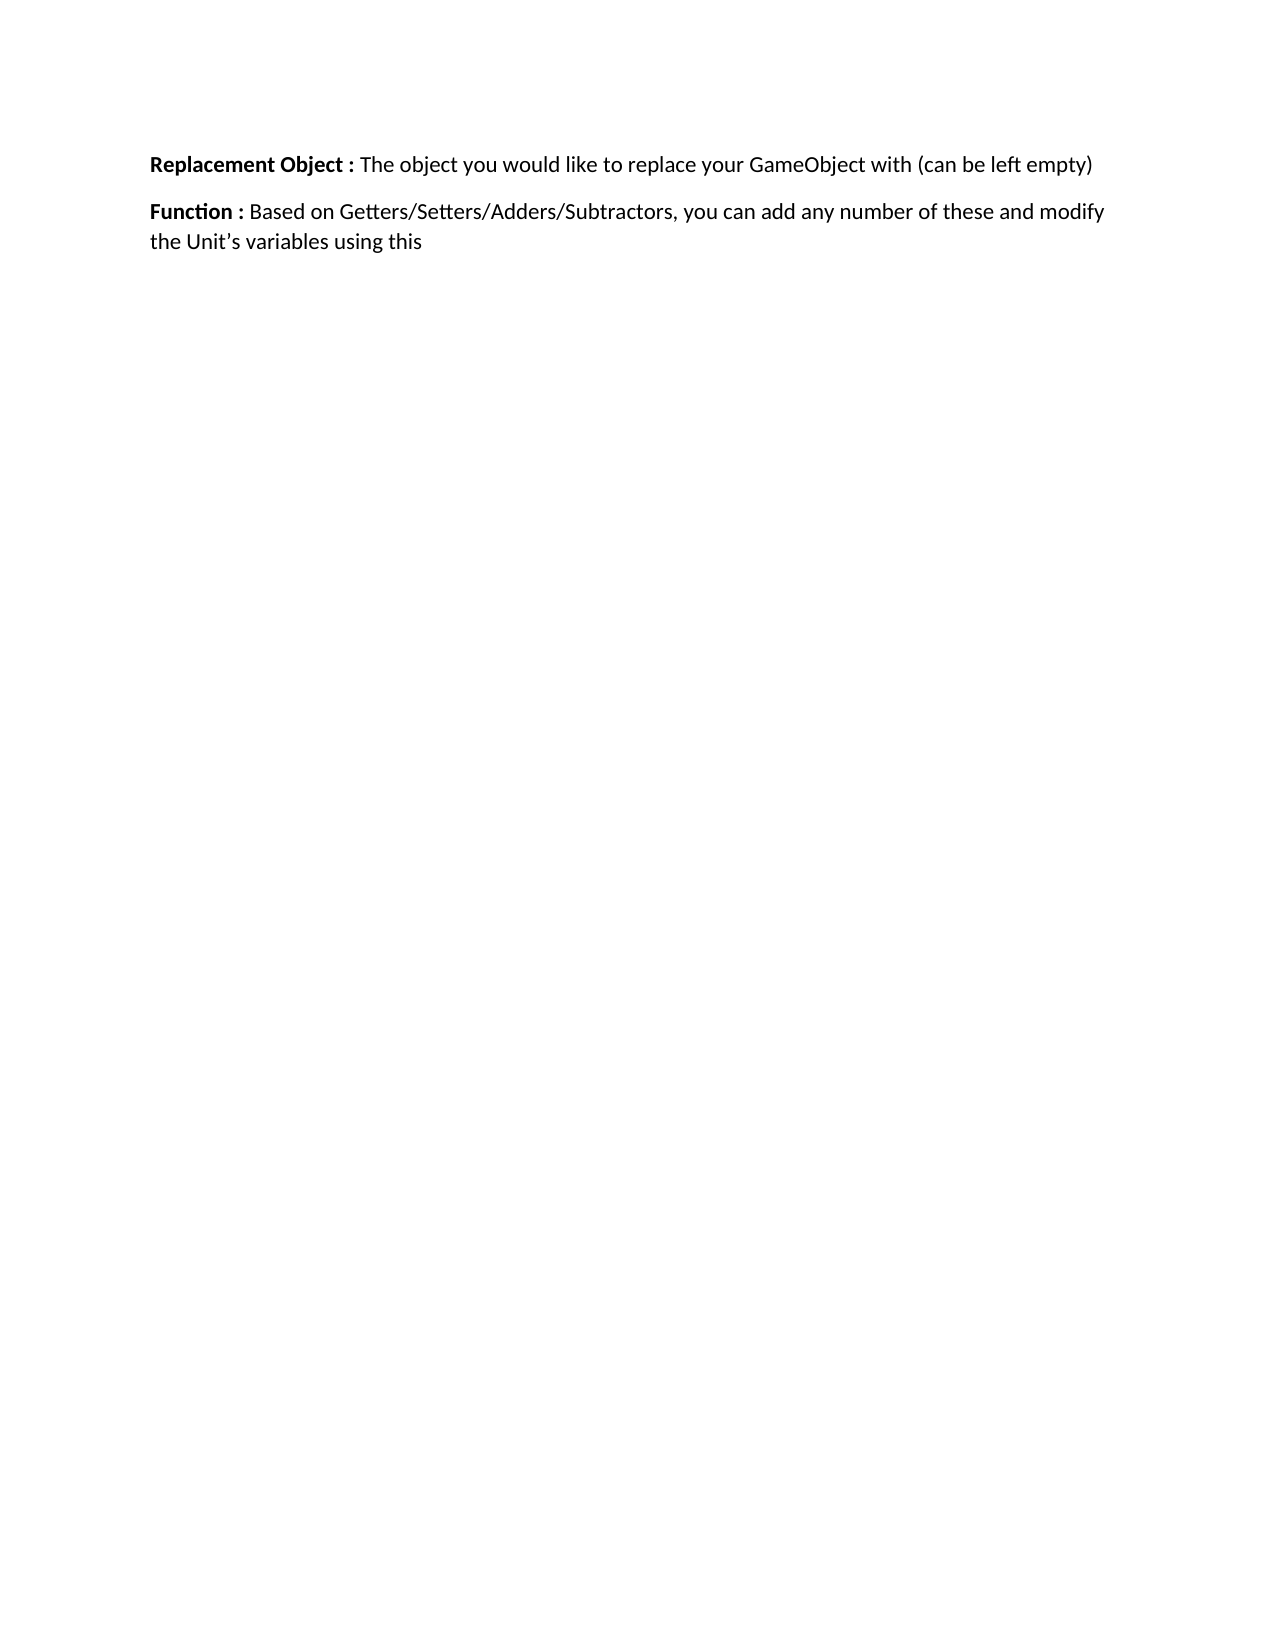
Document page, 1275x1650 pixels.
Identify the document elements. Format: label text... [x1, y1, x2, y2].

text Function : Based on Getters/Setters/Adders/Subtractors, you can add any number of these and modify the Unit’s variables using this [150, 197, 1125, 255]
text Replacement Object : The object you would like to replace your GameObject with (can be left empty) [150, 150, 1125, 178]
